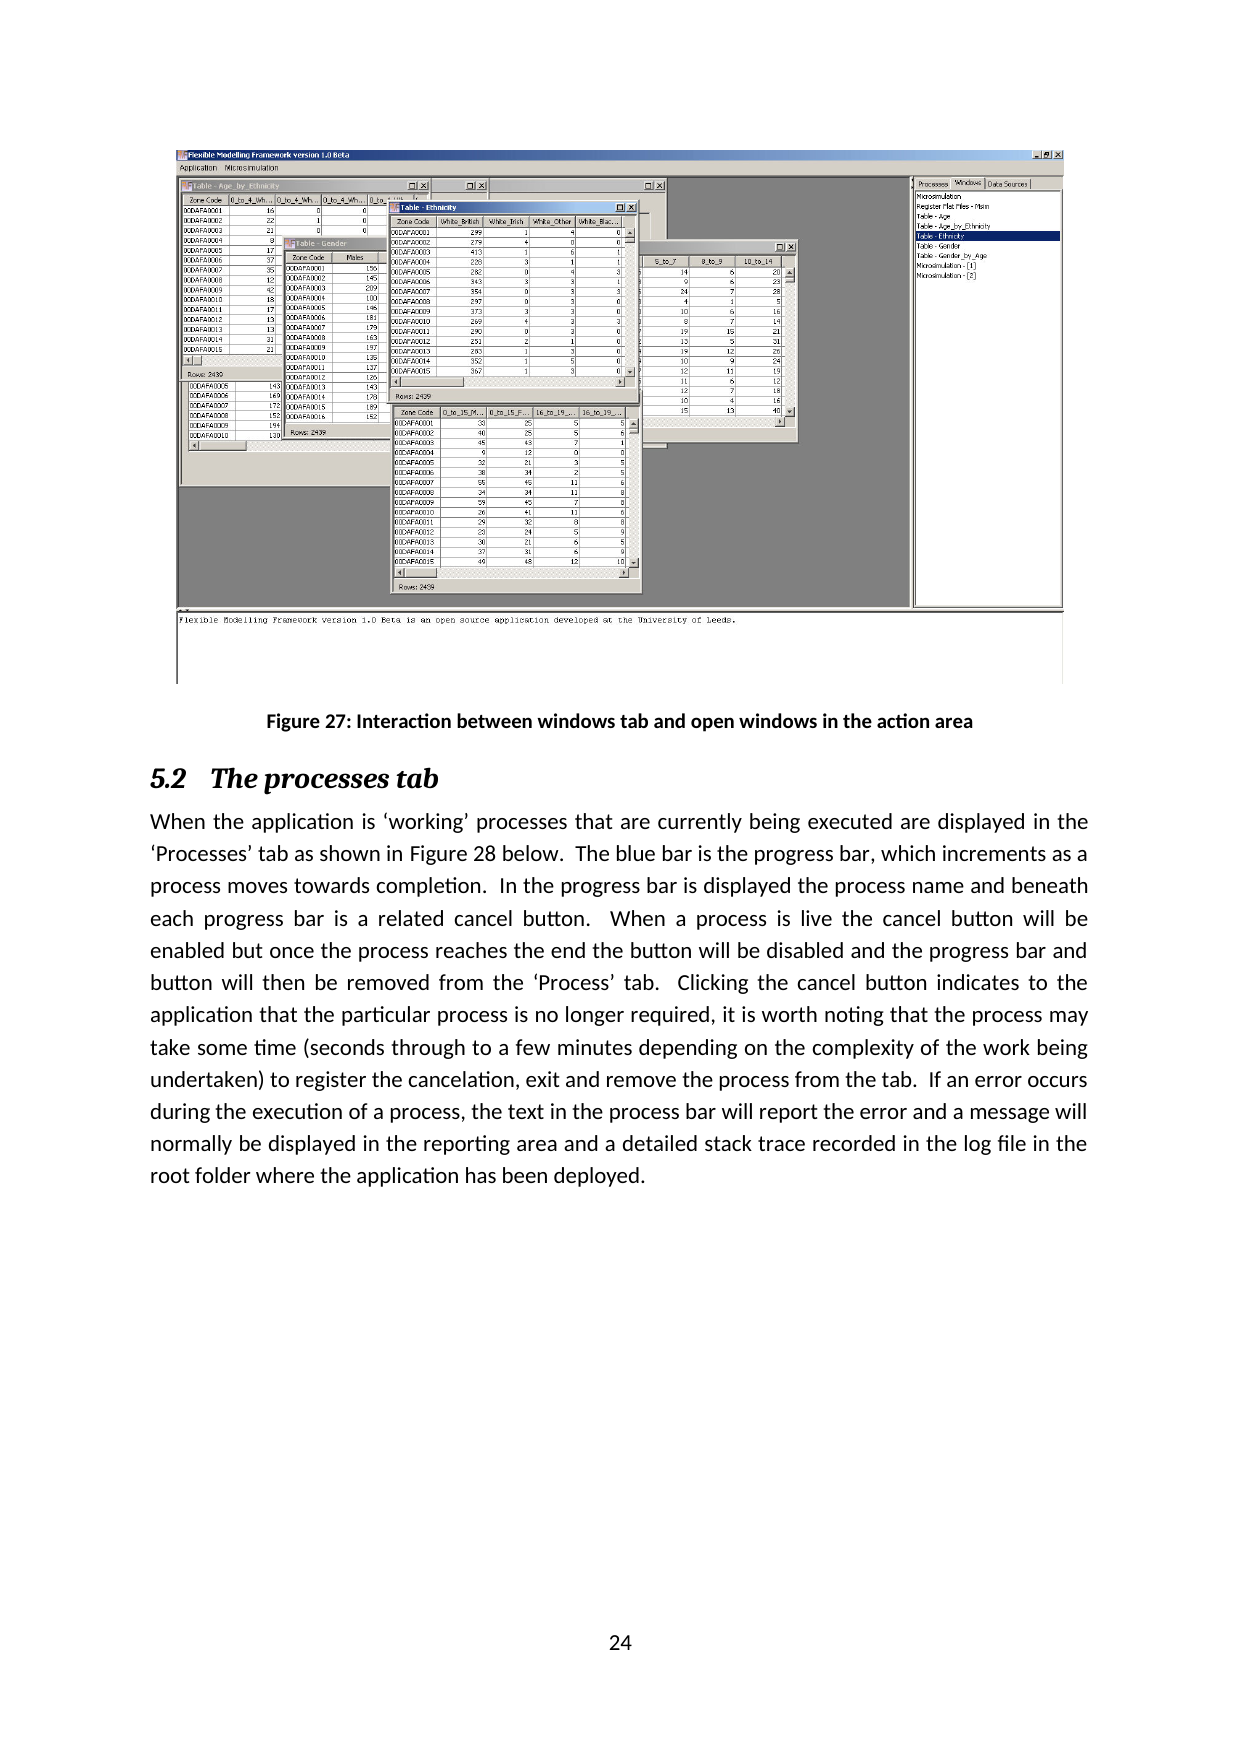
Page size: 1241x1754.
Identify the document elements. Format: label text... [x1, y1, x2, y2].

picture [176, 150, 1064, 684]
subtitle The processes tab [150, 762, 1090, 796]
text When the application is ‘working’ processes that are currently being executed are displayed in the ‘Processes’ tab as shown in Figure 28 below. The blue bar is the progress bar, which increments as a process moves towards completion. In the progress bar is displayed the process name and beneath each progress bar is a related cancel button. When a process is live the cancel button will be enabled but once the process reaches the end the button will be disabled and the progress bar and button will then be removed from the ‘Process’ tab. Clicking the cancel button indicates to the application that the particular process is no longer required, it is worth noting that the process may take some time (seconds through to a few minutes depending on the complexity of the work being undertaken) to register the cancelation, exit and remove the process from the tab. If an error occurs during the execution of a process, the text in the process bar will report the error and a message will normally be displayed in the reporting area and a detailed stack trace recorded in the log file in the root folder where the application has been deployed. [150, 807, 1090, 1189]
